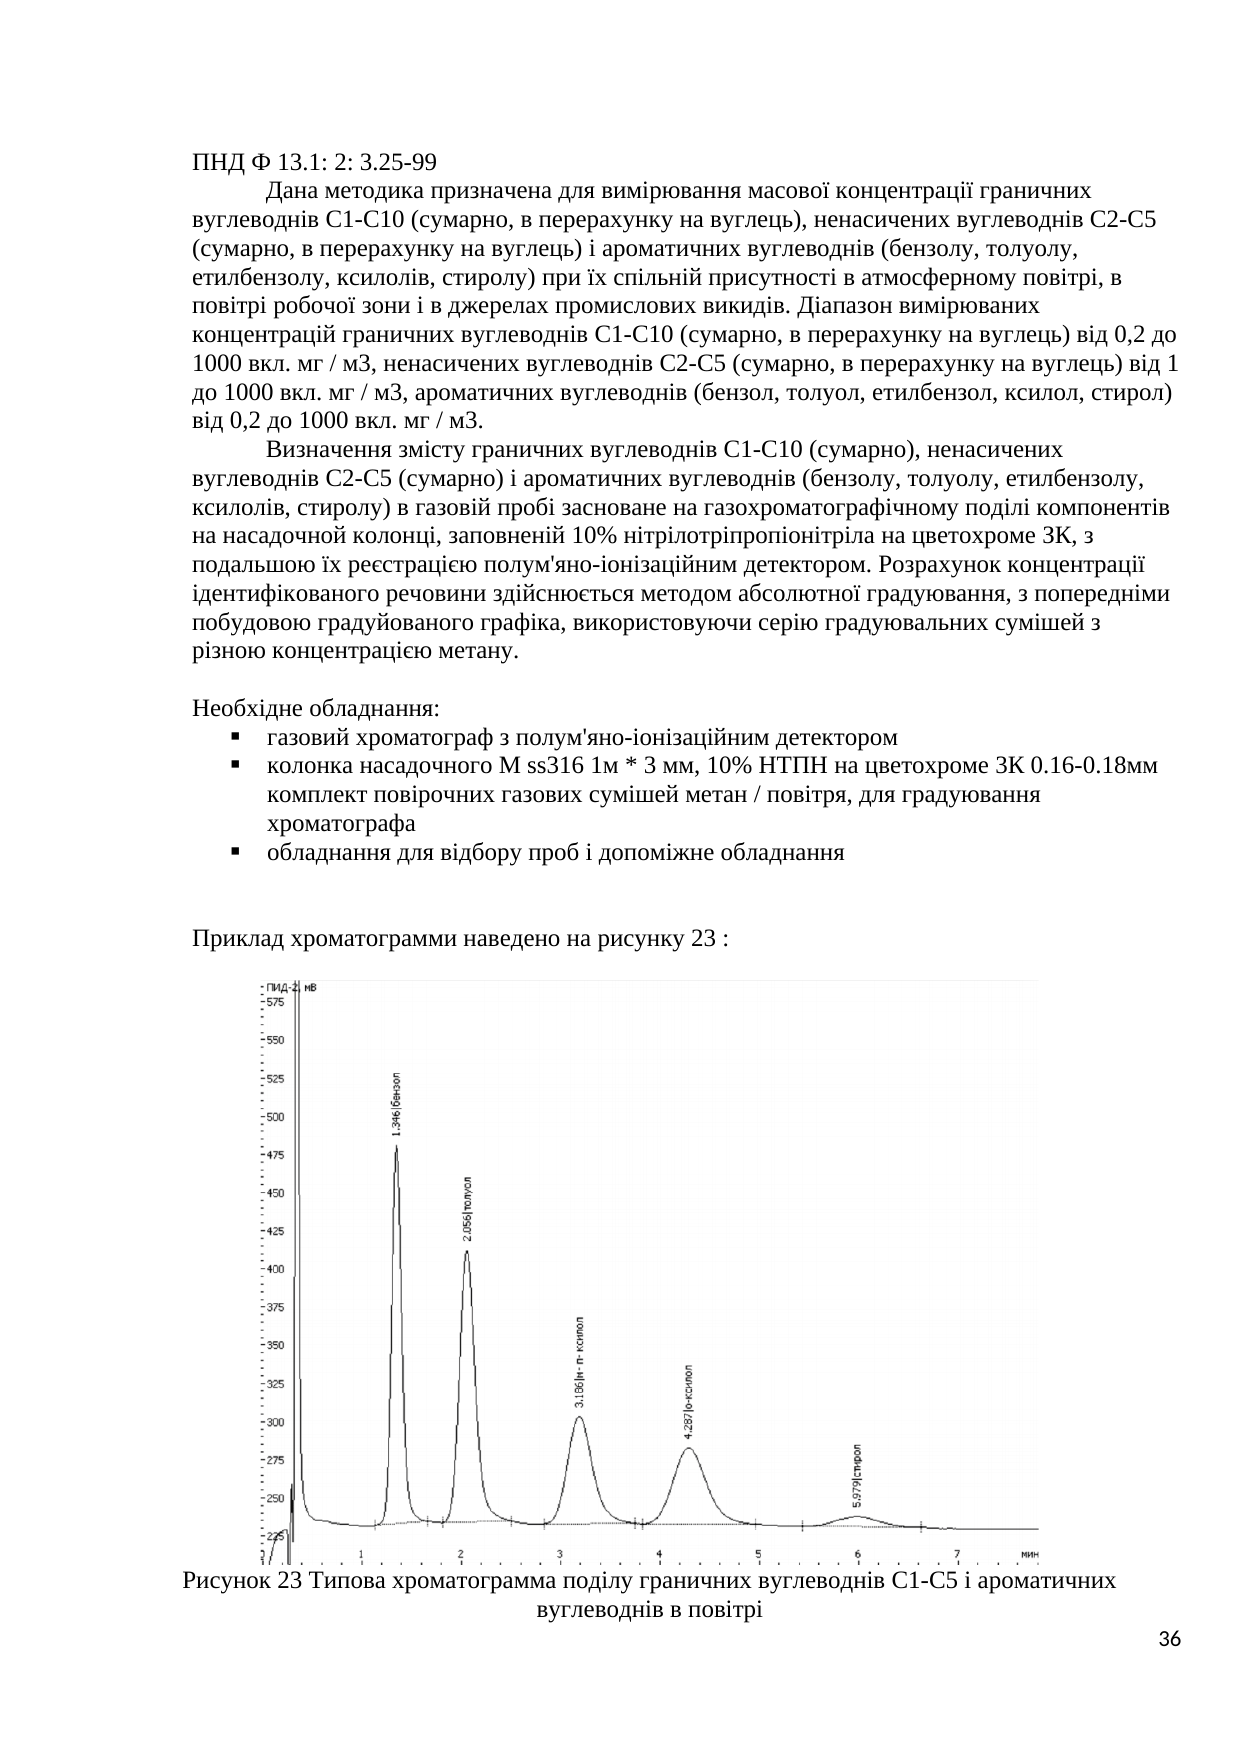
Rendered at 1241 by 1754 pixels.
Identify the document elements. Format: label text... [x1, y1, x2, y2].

text Необхідне обладнання: [192, 693, 1181, 722]
list газовий хроматограф з полум'яно-іонізаційним детектором [229, 722, 1181, 751]
text Дана методика призначена для вимірювання масової концентрації граничних вуглеводнів С1-С10 (сумарно, в перерахунку на вуглець), ненасичених вуглеводнів С2-С5 (сумарно, в перерахунку на вуглець) і ароматичних вуглеводнів (бензолу, толуолу, етилбензолу, ксилолів, стиролу) при їх спільній присутності в атмосферному повітрі, в повітрі робочої зони і в джерелах промислових викидів. Діапазон вимірюваних концентрацій граничних вуглеводнів С1-С10 (сумарно, в перерахунку на вуглець) від 0,2 до 1000 вкл. мг / м3, ненасичених вуглеводнів С2-С5 (сумарно, в перерахунку на вуглець) від 1 до 1000 вкл. мг / м3, ароматичних вуглеводнів (бензол, толуол, етилбензол, ксилол, стирол) від 0,2 до 1000 вкл. мг / м3. [192, 176, 1181, 434]
text Визначення змісту граничних вуглеводнів С1-С10 (сумарно), ненасичених вуглеводнів С2-С5 (сумарно) і ароматичних вуглеводнів (бензолу, толуолу, етилбензолу, ксилолів, стиролу) в газовій пробі засноване на газохроматографічному поділі компонентів на насадочной колонці, заповненій 10% нітрілотріпропіонітріла на цветохроме ЗК, з подальшою їх реєстрацією полум'яно-іонізаційним детектором. Розрахунок концентрації ідентифікованого речовини здійснюється методом абсолютної градуювання, з попередніми побудовою градуйованого графіка, використовуючи серію градуювальних сумішей з різною концентрацією метану. [192, 434, 1181, 664]
list обладнання для відбору проб і допоміжне обладнання [229, 837, 1181, 866]
text Приклад хроматограмми наведено на рисунку 23 : [192, 923, 1181, 952]
text ПНД Ф 13.1: 2: 3.25-99 [192, 147, 1181, 176]
list колонка насадочного М ss316 1м * 3 мм, 10% НТПН на цветохроме 3К 0.16-0.18мм комплект повірочних газових сумішей метан / повітря, для градуювання хроматографа [229, 751, 1181, 837]
picture [260, 980, 1039, 1565]
text Рисунок 23 Типова хроматограмма поділу граничних вуглеводнів С1-С5 і ароматичних вуглеводнів в повітрі [118, 1565, 1181, 1622]
